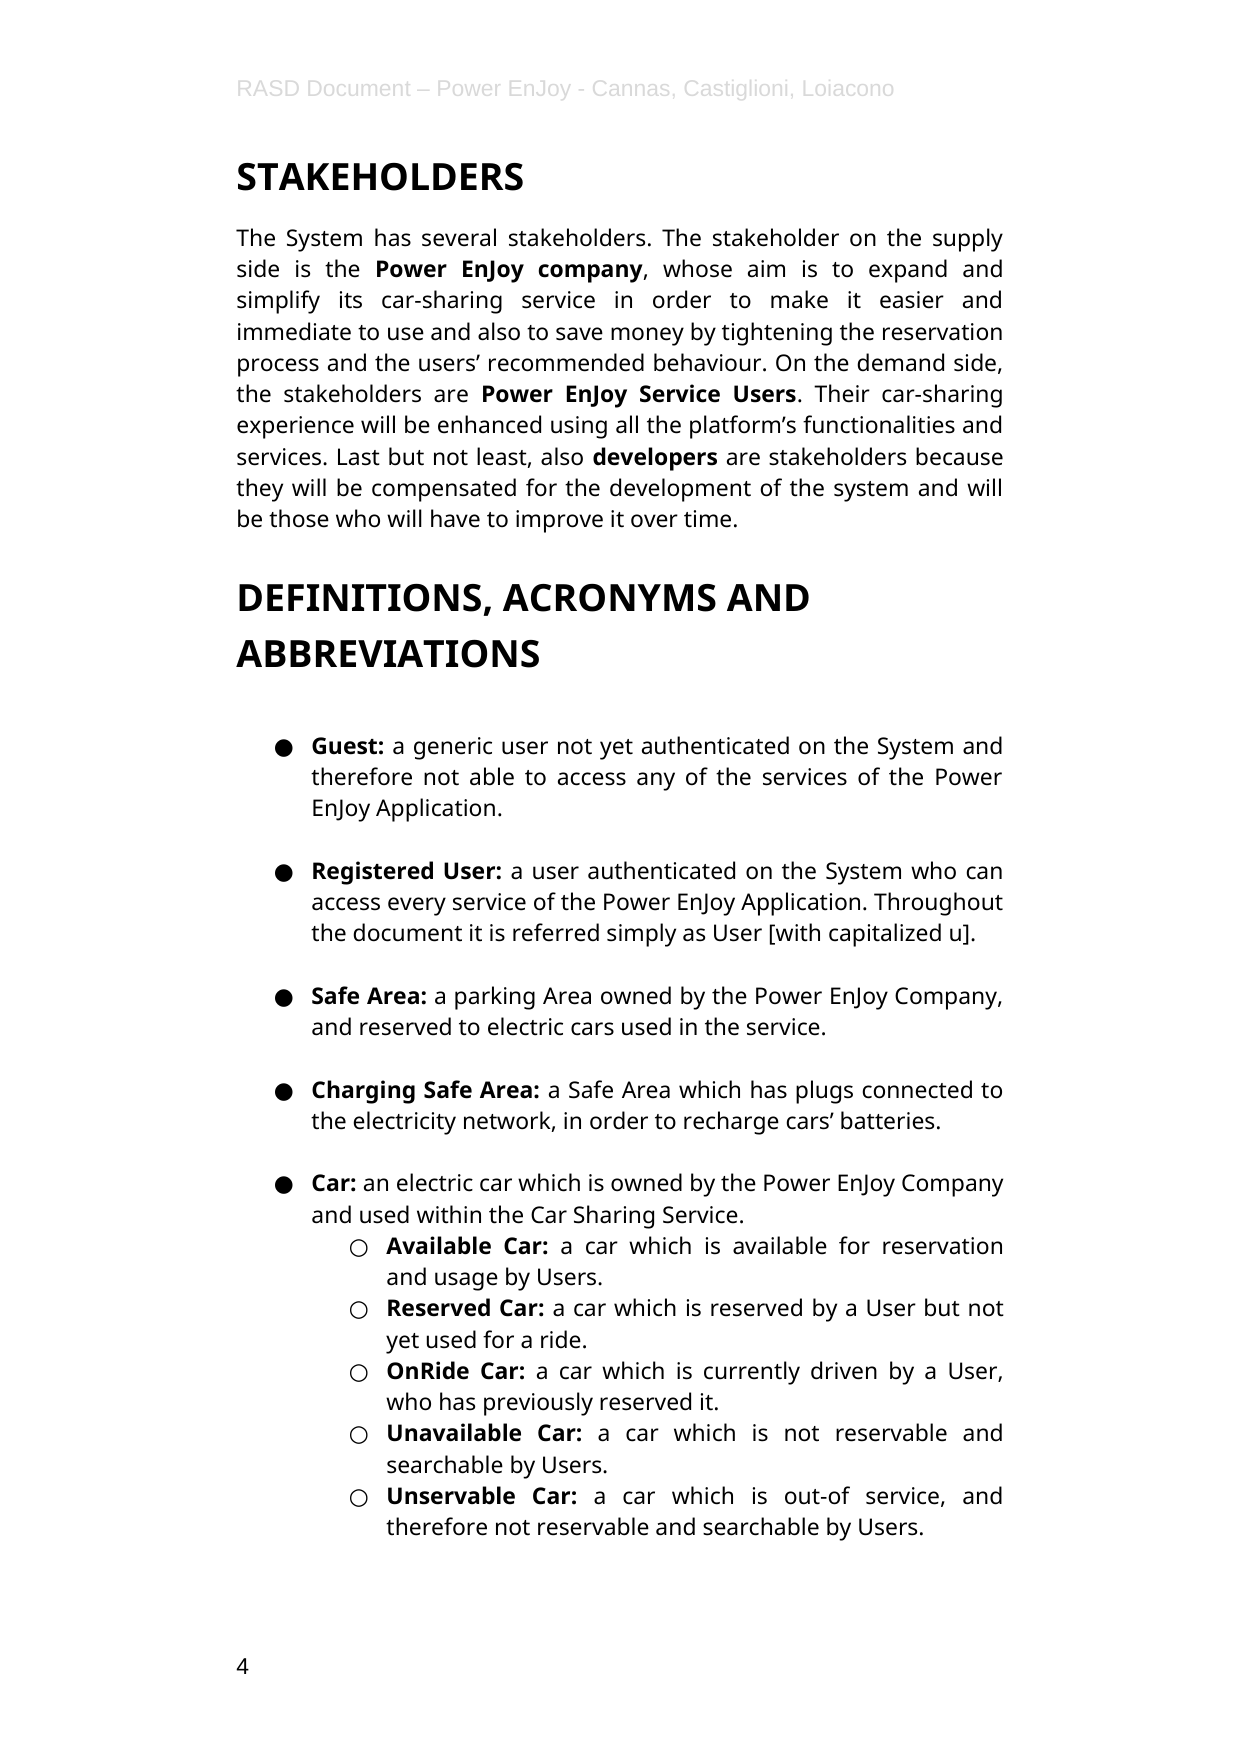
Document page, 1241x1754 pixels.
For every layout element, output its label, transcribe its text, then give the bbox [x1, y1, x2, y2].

list Reserved Car: a car which is reserved by a User but not yet used for a ride. [349, 1292, 1004, 1355]
list Guest: a generic user not yet authenticated on the System and therefore not able to access any of the services of the Power EnJoy Application. [274, 730, 1004, 824]
list Available Car: a car which is available for reservation and usage by Users. [349, 1230, 1004, 1292]
list Car: an electric car which is owned by the Power EnJoy Company and used within the Car Sharing Service. [274, 1167, 1004, 1230]
list Registered User: a user authenticated on the System who can access every service of the Power EnJoy Application. Throughout the document it is referred simply as User [with capitalized u]. [274, 855, 1004, 949]
text The System has several stakeholders. The stakeholder on the supply side is the Power EnJoy company, whose aim is to expand and simplify its car-sharing service in order to make it easier and immediate to use and also to save money by tightening the reservation process and the users’ recommended behaviour. On the demand side, the stakeholders are Power EnJoy Service Users. Their car-sharing experience will be enhanced using all the platform’s functionalities and services. Last but not least, also developers are stakeholders because they will be compensated for the development of the system and will be those who will have to improve it over time. [236, 222, 1004, 534]
list Safe Area: a parking Area owned by the Power EnJoy Company, and reserved to electric cars used in the service. [274, 980, 1004, 1042]
subtitle DEFINITIONS, ACRONYMS AND ABBREVIATIONS [236, 572, 1004, 678]
list OnRide Car: a car which is currently driven by a User, who has previously reserved it. [349, 1355, 1004, 1417]
subtitle STAKEHOLDERS [236, 150, 1004, 201]
list Charging Safe Area: a Safe Area which has plugs connected to the electricity network, in order to recharge cars’ batteries. [274, 1074, 1004, 1136]
list Unavailable Car: a car which is not reservable and searchable by Users. [349, 1417, 1004, 1480]
list Unservable Car: a car which is out-of service, and therefore not reservable and searchable by Users. [349, 1480, 1004, 1542]
